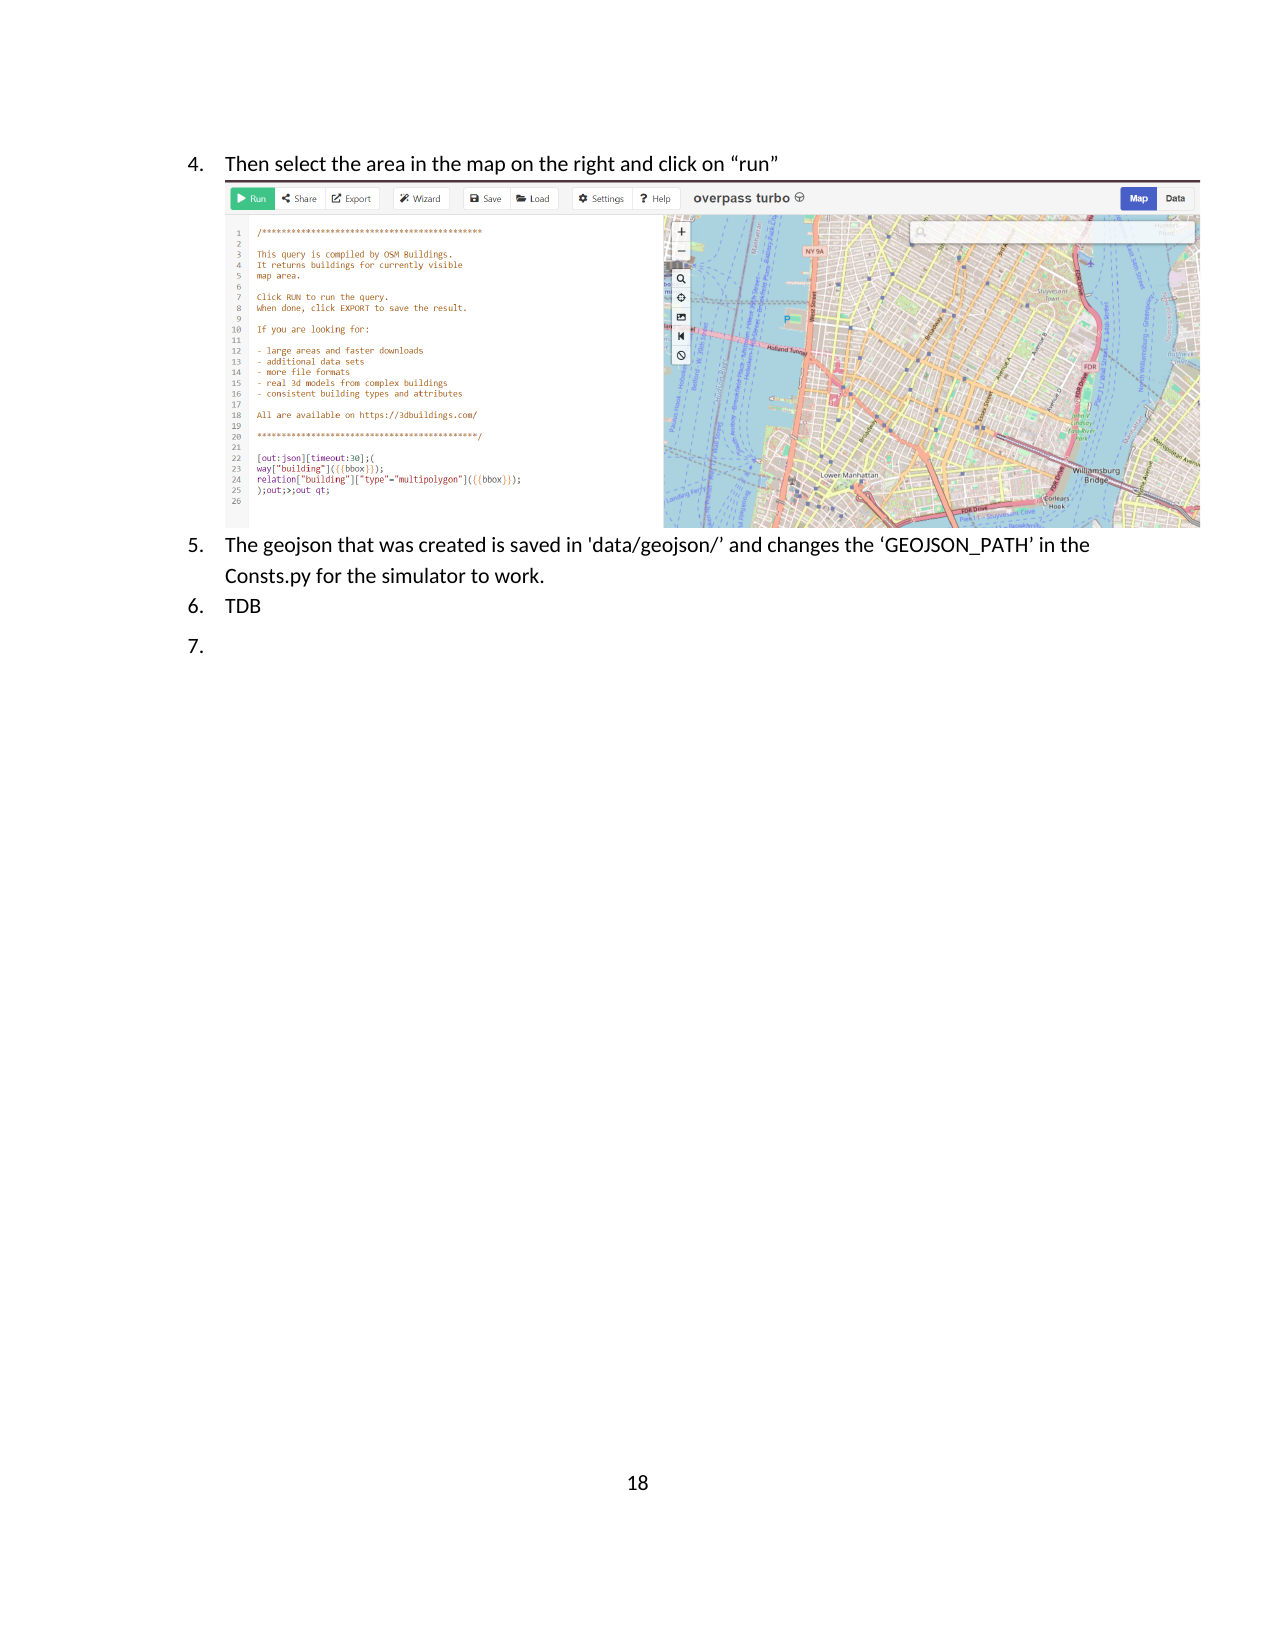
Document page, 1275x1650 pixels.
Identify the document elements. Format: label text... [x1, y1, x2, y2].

list TDB [187, 593, 1125, 619]
list The geojson that was created is saved in 'data/geojson/’ and changes the ‘GEOJSON_PATH’ in the Consts.py for the simulator to work. [187, 531, 1125, 589]
picture [225, 180, 1200, 528]
